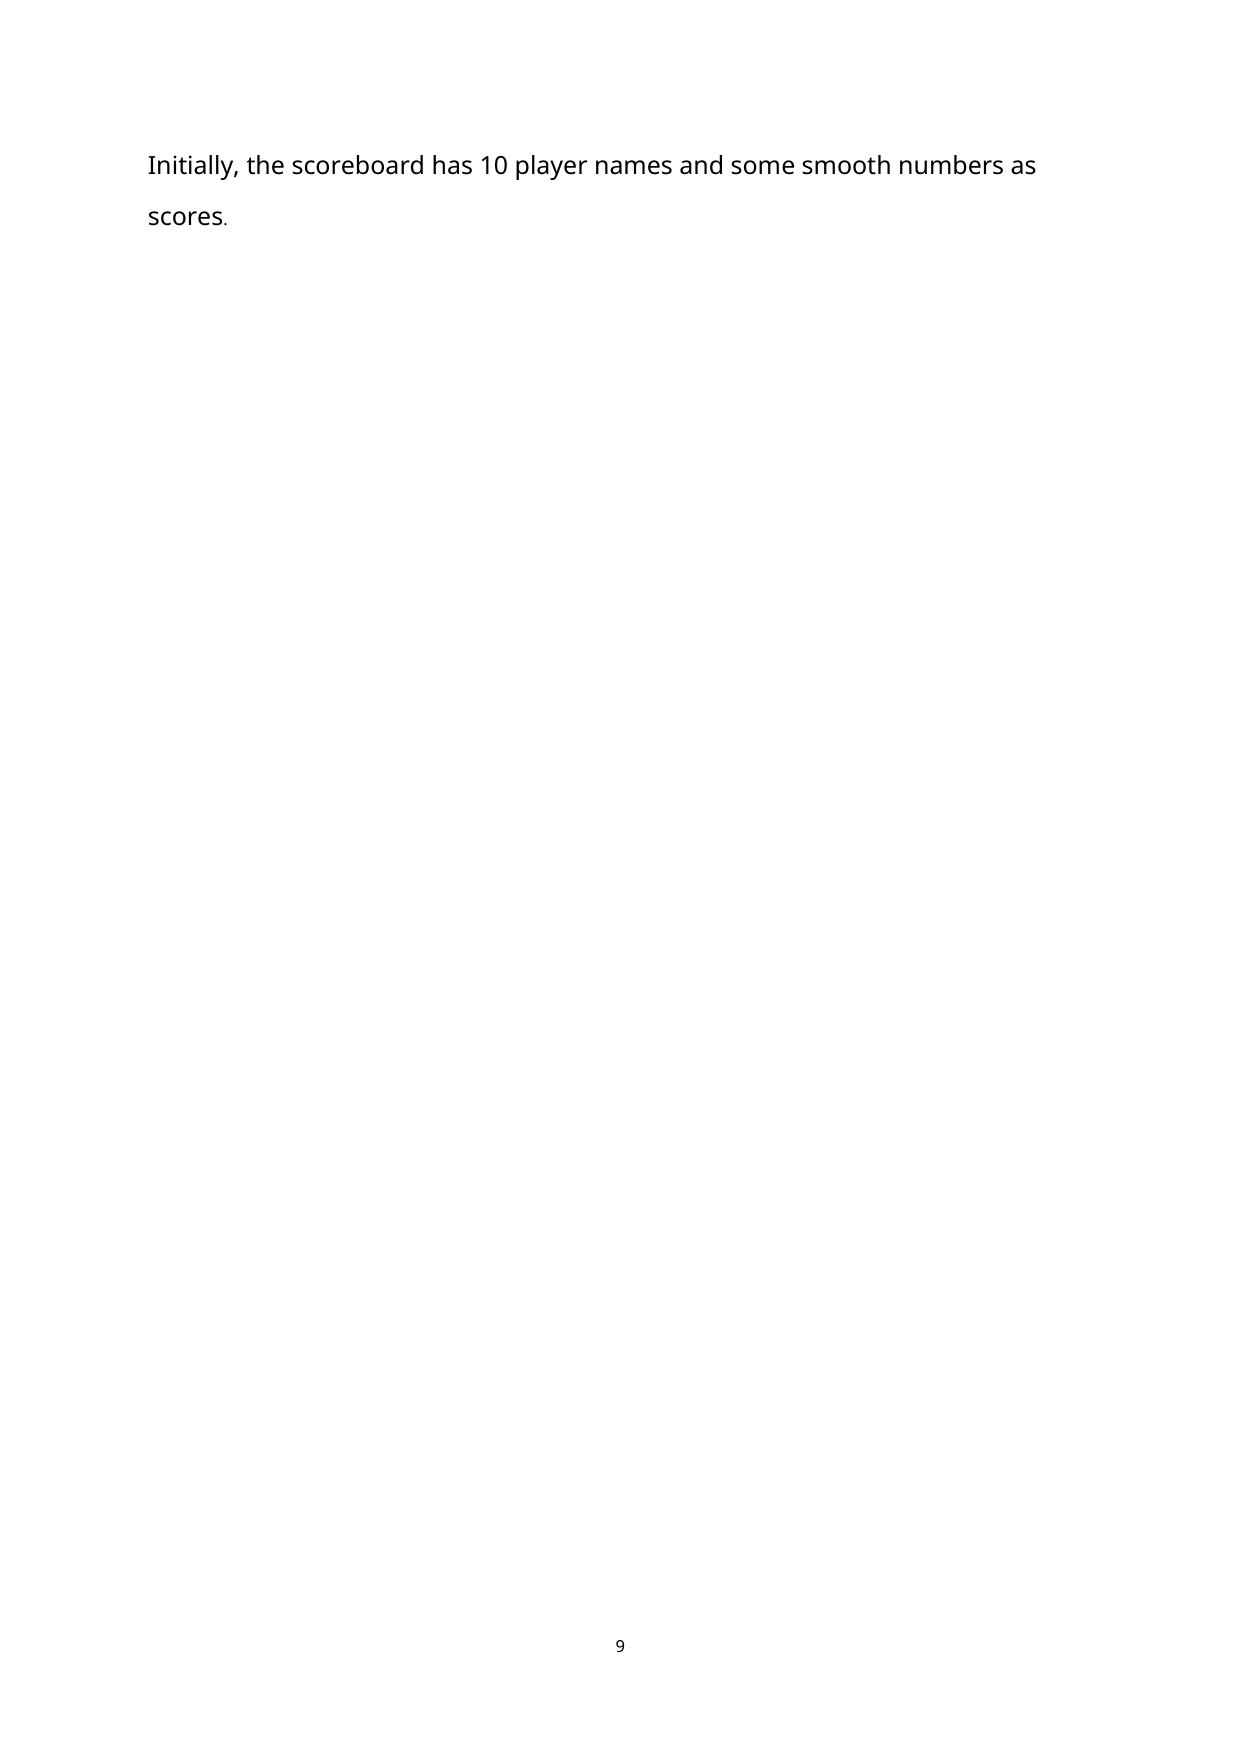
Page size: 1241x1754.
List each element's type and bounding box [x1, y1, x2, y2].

text [148, 148, 1093, 233]
